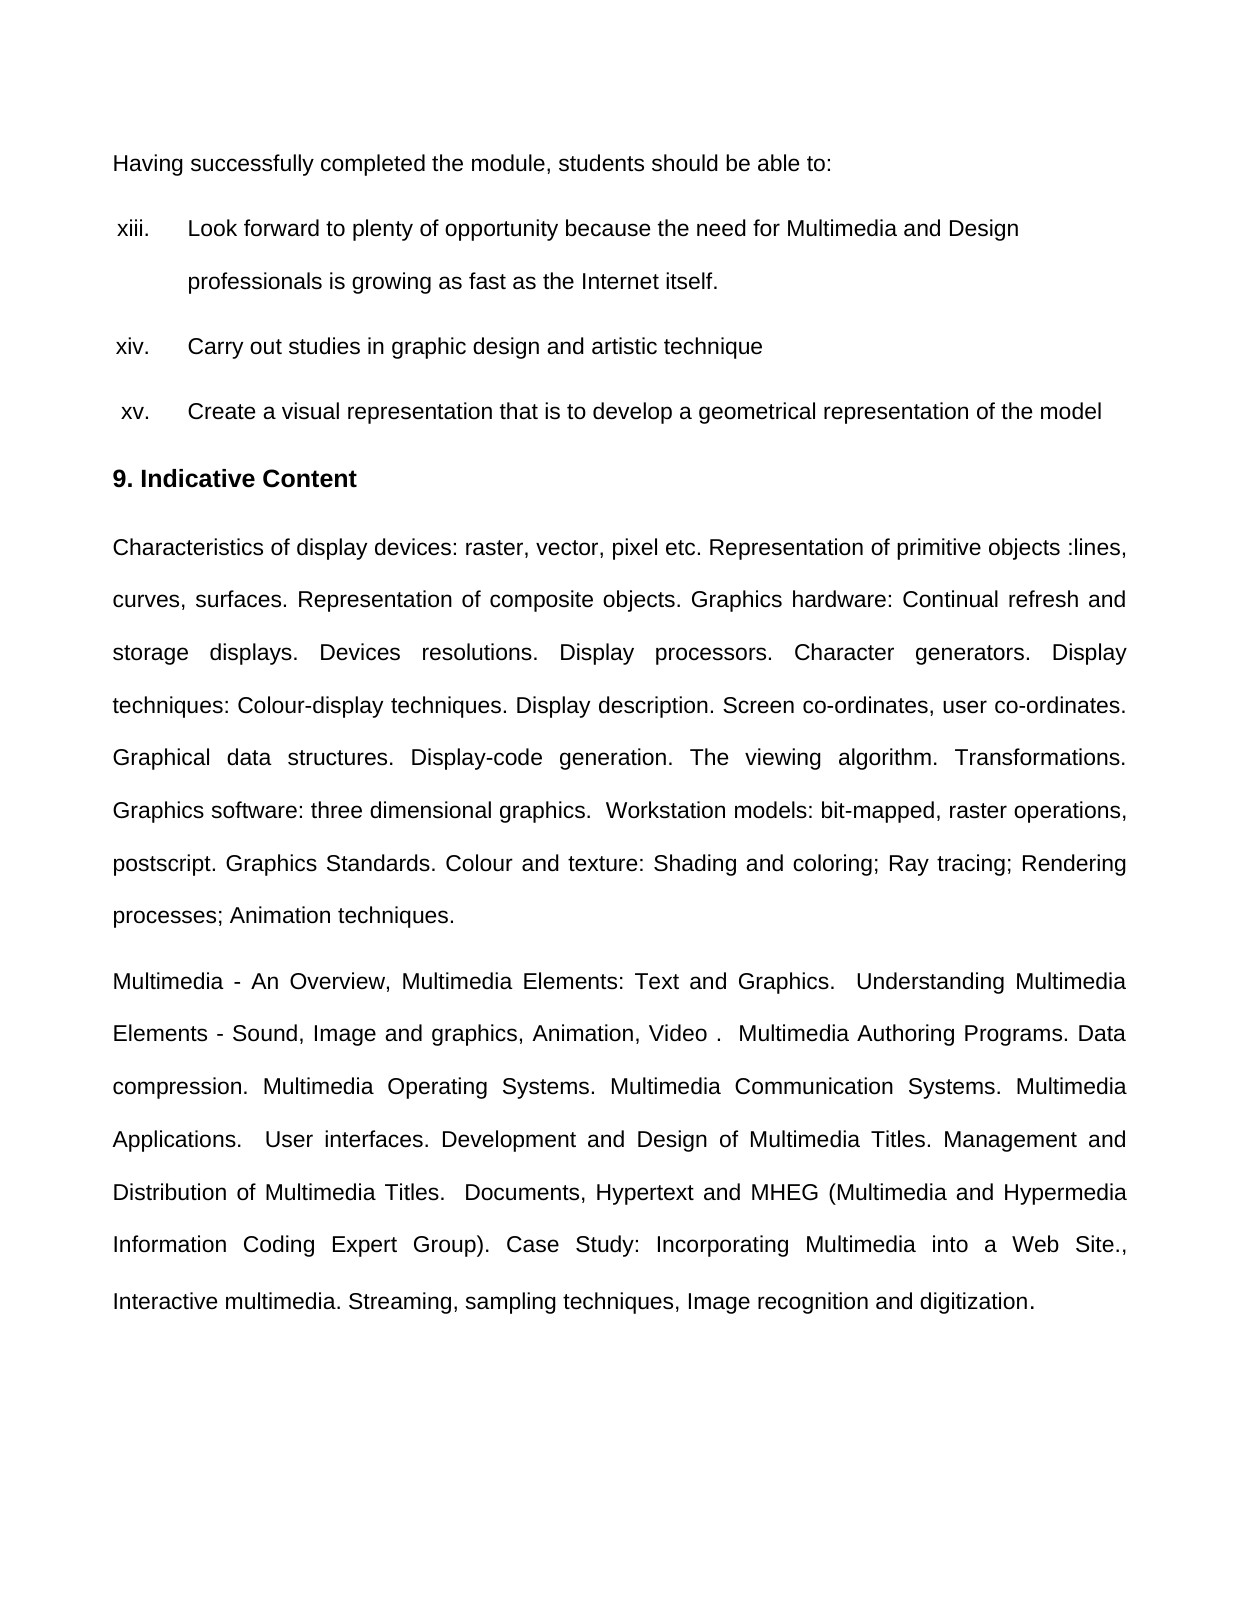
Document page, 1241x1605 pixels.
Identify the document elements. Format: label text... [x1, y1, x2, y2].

text Multimedia - An Overview, Multimedia Elements: Text and Graphics. Understanding Multimedia Elements - Sound, Image and graphics, Animation, Video . Multimedia Authoring Programs. Data compression. Multimedia Operating Systems. Multimedia Communication Systems. Multimedia Applications. User interfaces. Development and Design of Multimedia Titles. Management and Distribution of Multimedia Titles. Documents, Hypertext and MHEG (Multimedia and Hypermedia Information Coding Expert Group). Case Study: Incorporating Multimedia into a Web Site., Interactive multimedia. Streaming, sampling techniques, Image recognition and digitization. [112, 968, 1128, 1315]
text Characteristics of display devices: raster, vector, pixel etc. Representation of primitive objects :lines, curves, surfaces. Representation of composite objects. Graphics hardware: Continual refresh and storage displays. Devices resolutions. Display processors. Character generators. Display techniques: Colour-display techniques. Display description. Screen co-ordinates, user co-ordinates. Graphical data structures. Display-code generation. The viewing algorithm. Transformations. Graphics software: three dimensional graphics. Workstation models: bit-mapped, raster operations, postscript. Graphics Standards. Colour and texture: Shading and coloring; Ray tracing; Rendering processes; Animation techniques. [112, 533, 1128, 929]
list Create a visual representation that is to develop a geometrical representation of the model [150, 398, 1128, 425]
text Having successfully completed the module, students should be able to: [112, 150, 1128, 176]
list Carry out studies in graphic design and artistic technique [150, 333, 1128, 359]
text 9. Indicative Content [112, 463, 1128, 492]
list Look forward to plenty of opportunity because the need for Multimedia and Design professionals is growing as fast as the Internet itself. [150, 215, 1128, 294]
